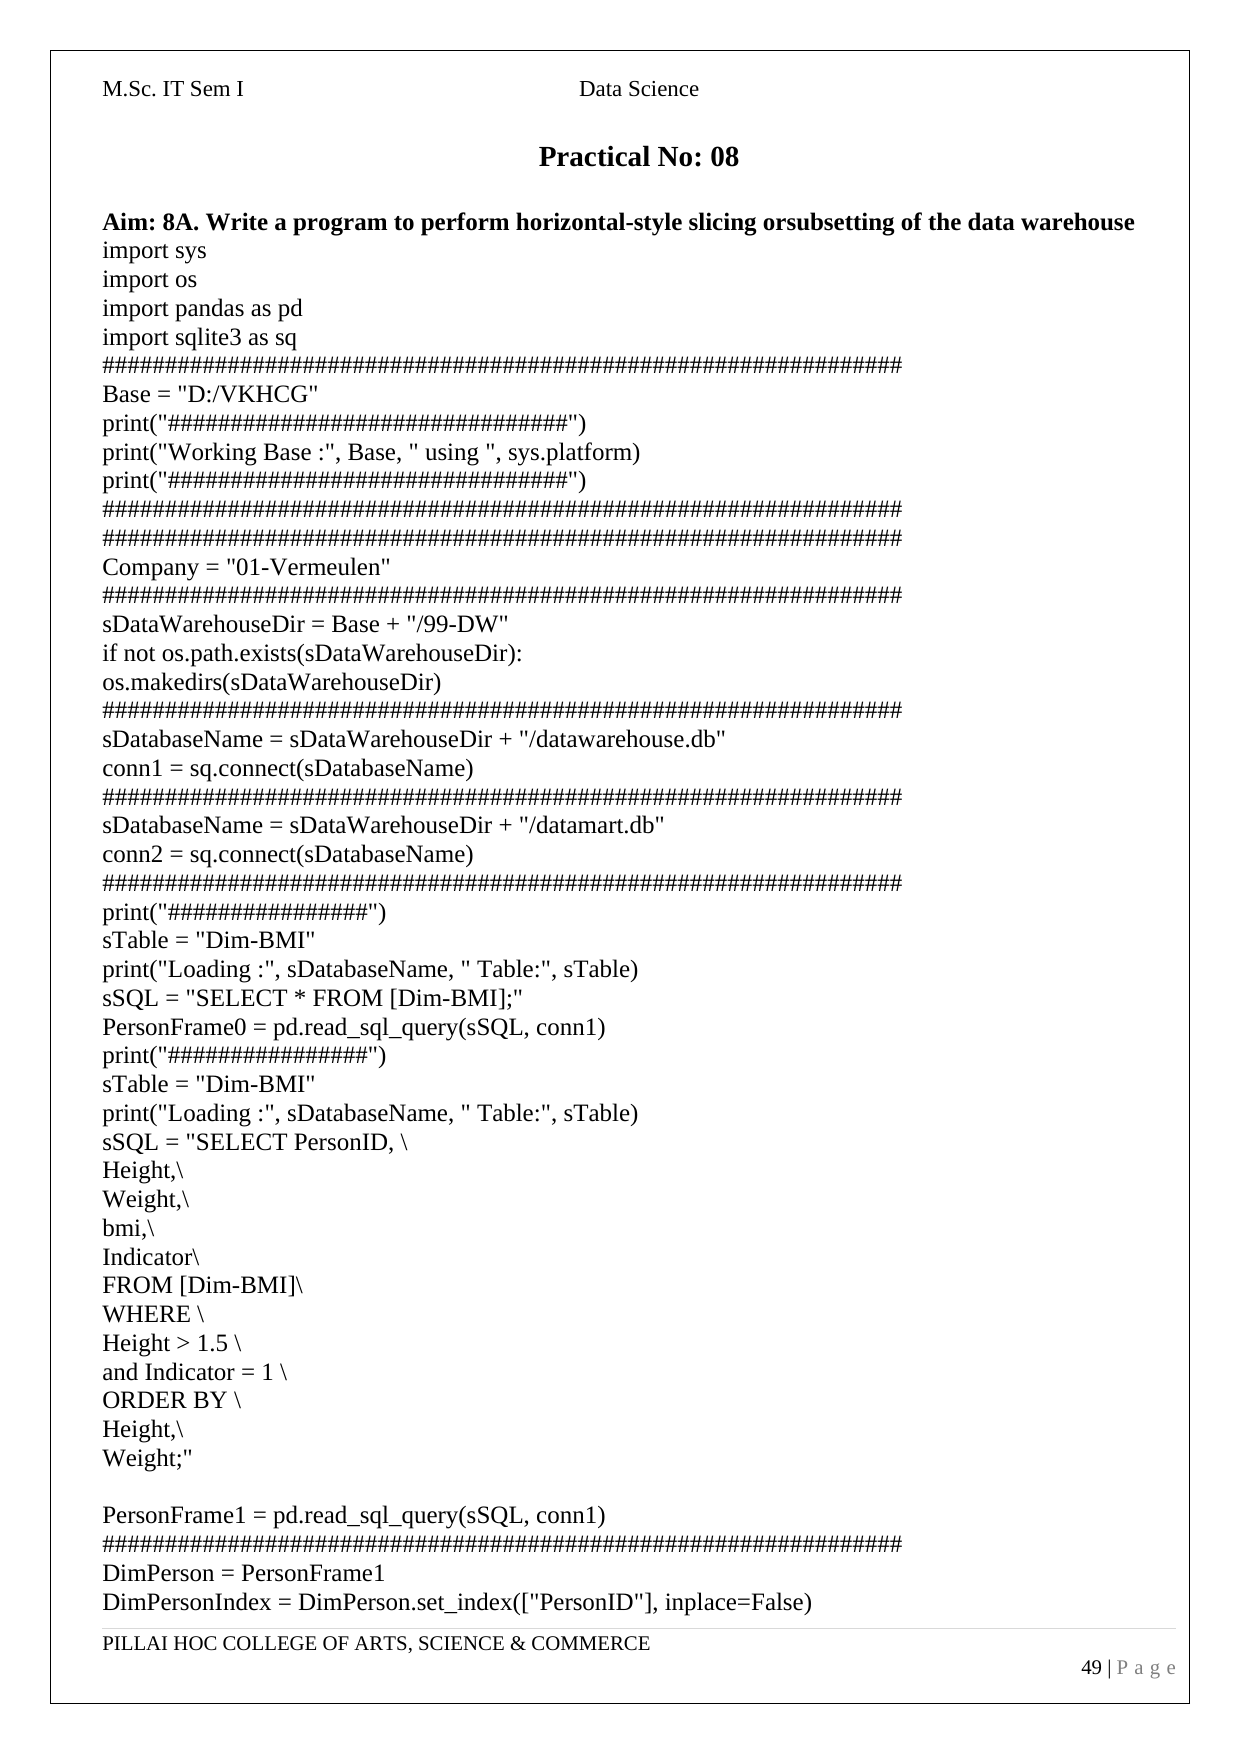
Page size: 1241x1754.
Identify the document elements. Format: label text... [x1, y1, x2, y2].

text ################################################################ [102, 494, 1176, 523]
text Practical No: 08 [102, 139, 1176, 173]
text print("Working Base :", Base, " using ", sys.platform) [102, 437, 1176, 465]
text Weight;" [102, 1443, 1176, 1472]
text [102, 1529, 1176, 1558]
text if not os.path.exists(sDataWarehouseDir): [102, 638, 1176, 667]
text bmi,\ [102, 1213, 1176, 1242]
text ################################################################ [102, 782, 1176, 810]
text ################################################################ [102, 868, 1176, 897]
text ORDER BY \ [102, 1385, 1176, 1414]
text DimPersonIndex = DimPerson.set_index(["PersonID"], inplace=False) [102, 1587, 1176, 1615]
text ################################################################ [102, 523, 1176, 552]
text sTable = "Dim-BMI" [102, 925, 1176, 954]
text import sqlite3 as sq [102, 322, 1176, 350]
text ################################################################ [102, 695, 1176, 724]
text sDatabaseName = sDataWarehouseDir + "/datawarehouse.db" [102, 724, 1176, 753]
text sDataWarehouseDir = Base + "/99-DW" [102, 609, 1176, 638]
text PersonFrame0 = pd.read_sql_query(sSQL, conn1) [102, 1012, 1176, 1040]
text Indicator\ [102, 1242, 1176, 1270]
text and Indicator = 1 \ [102, 1357, 1176, 1385]
text Aim: 8A. Write a program to perform horizontal-style slicing orsubsetting of the data warehouse [102, 207, 1176, 235]
text print("################################") [102, 408, 1176, 437]
text import os [102, 264, 1176, 293]
text ################################################################ [102, 350, 1176, 379]
text print("Loading :", sDatabaseName, " Table:", sTable) [102, 1098, 1176, 1127]
text PersonFrame1 = pd.read_sql_query(sSQL, conn1) [102, 1500, 1176, 1529]
text FROM [Dim-BMI]\ [102, 1270, 1176, 1299]
text sSQL = "SELECT PersonID, \ [102, 1127, 1176, 1155]
text Height,\ [102, 1414, 1176, 1443]
text import sys [102, 235, 1176, 264]
text Height > 1.5 \ [102, 1328, 1176, 1357]
text ################################################################ [102, 580, 1176, 609]
text print("################") [102, 897, 1176, 925]
text print("Loading :", sDatabaseName, " Table:", sTable) [102, 954, 1176, 983]
text Weight,\ [102, 1184, 1176, 1213]
text WHERE \ [102, 1299, 1176, 1328]
text Base = "D:/VKHCG" [102, 379, 1176, 408]
text sSQL = "SELECT * FROM [Dim-BMI];" [102, 983, 1176, 1012]
text os.makedirs(sDataWarehouseDir) [102, 667, 1176, 695]
text sDatabaseName = sDataWarehouseDir + "/datamart.db" [102, 810, 1176, 839]
text conn2 = sq.connect(sDatabaseName) [102, 839, 1176, 868]
text DimPerson = PersonFrame1 [102, 1558, 1176, 1587]
text Company = "01-Vermeulen" [102, 552, 1176, 580]
text import pandas as pd [102, 293, 1176, 322]
text print("################") [102, 1040, 1176, 1069]
text print("################################") [102, 465, 1176, 494]
text conn1 = sq.connect(sDatabaseName) [102, 753, 1176, 782]
text sTable = "Dim-BMI" [102, 1069, 1176, 1098]
text Height,\ [102, 1155, 1176, 1184]
